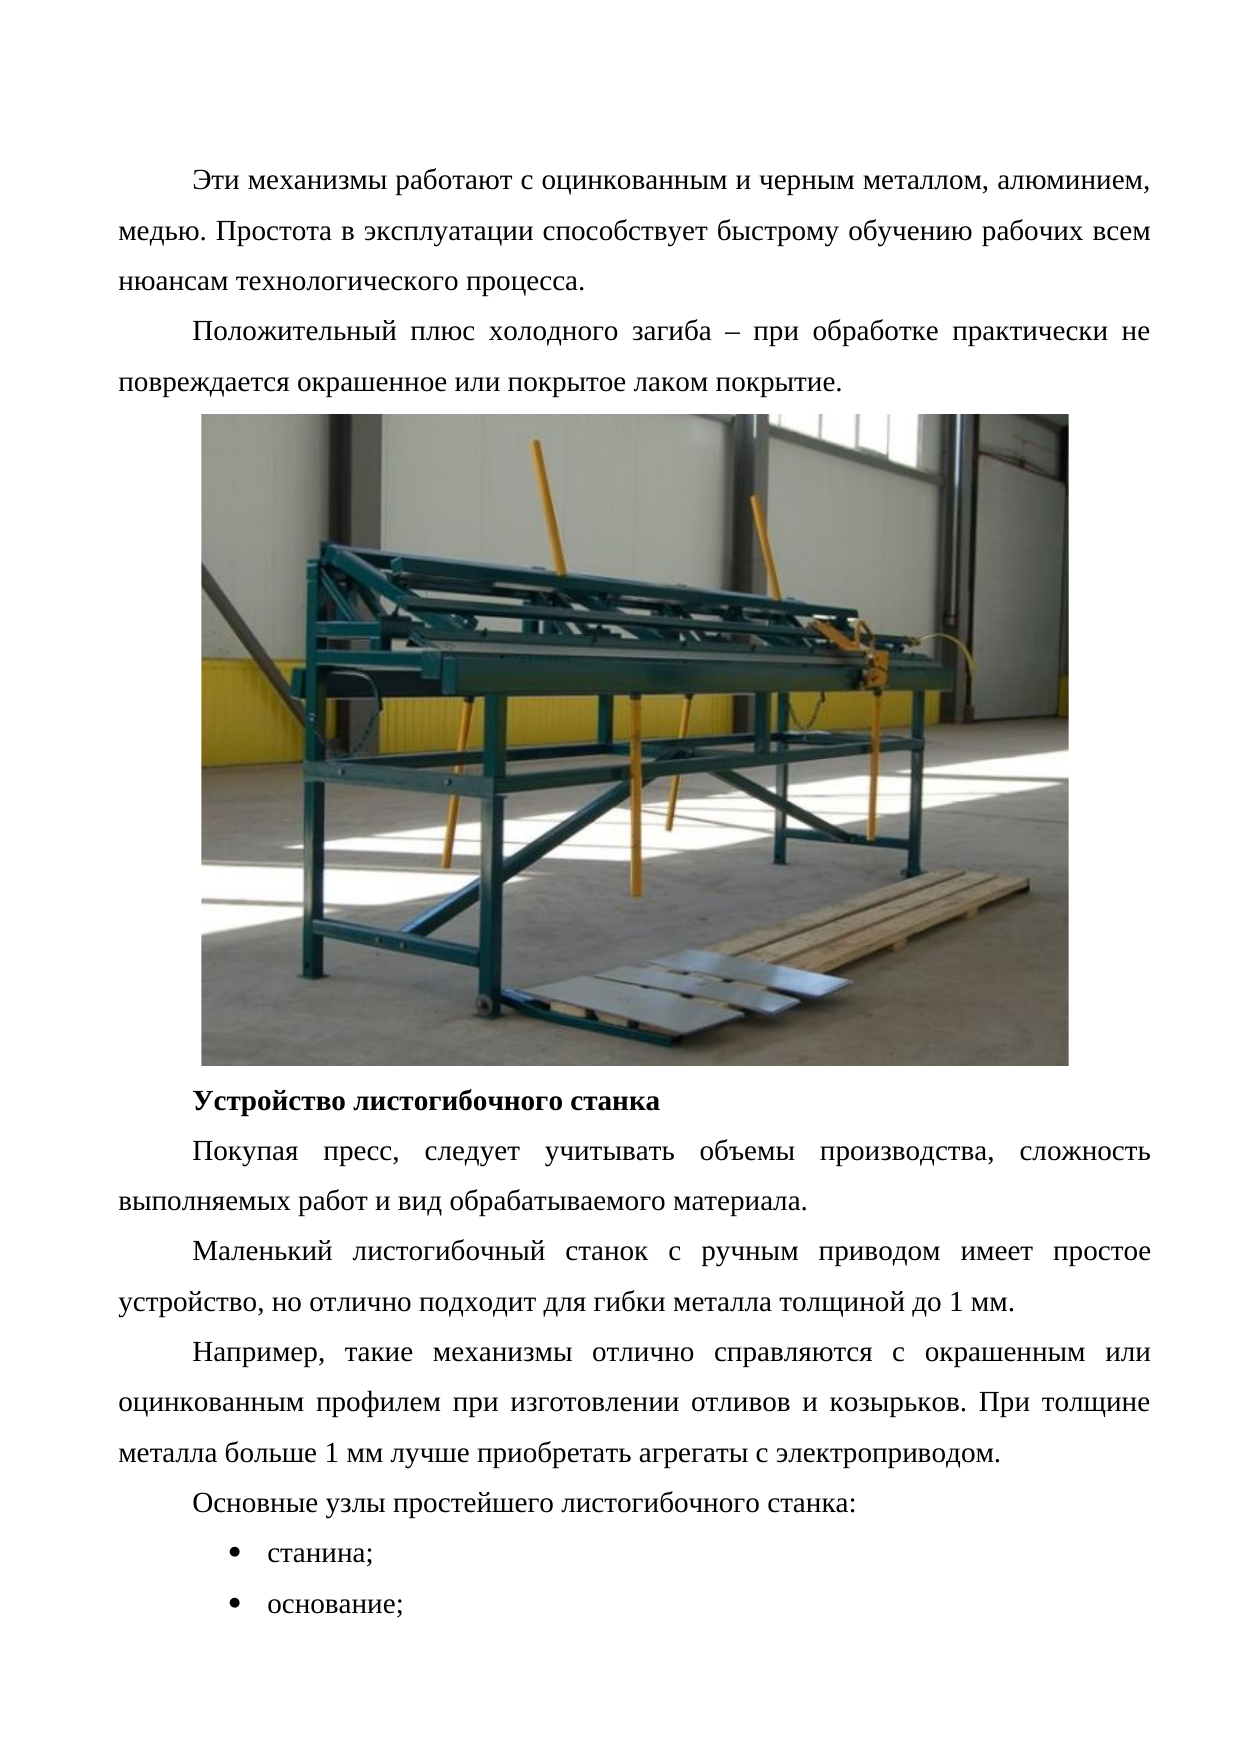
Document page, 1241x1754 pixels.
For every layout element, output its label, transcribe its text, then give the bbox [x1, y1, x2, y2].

picture [201, 414, 1069, 1066]
text Эти механизмы работают с оцинкованным и черным металлом, алюминием, медью. Простота в эксплуатации способствует быстрому обучению рабочих всем нюансам технологического процесса. [118, 162, 1152, 297]
text Устройство листогибочного станка [118, 1083, 1152, 1116]
list станина; [229, 1535, 1152, 1569]
text Маленький листогибочный станок с ручным приводом имеет простое устройство, но отлично подходит для гибки металла толщиной до 1 мм. [118, 1233, 1152, 1317]
text Основные узлы простейшего листогибочного станка: [118, 1485, 1152, 1519]
text Покупая пресс, следует учитывать объемы производства, сложность выполняемых работ и вид обрабатываемого материала. [118, 1133, 1152, 1217]
text Например, такие механизмы отлично справляются с окрашенным или оцинкованным профилем при изготовлении отливов и козырьков. При толщине металла больше 1 мм лучше приобретать агрегаты с электроприводом. [118, 1334, 1152, 1468]
list основание; [229, 1586, 1152, 1619]
text Положительный плюс холодного загиба – при обработке практически не повреждается окрашенное или покрытое лаком покрытие. [118, 313, 1152, 397]
